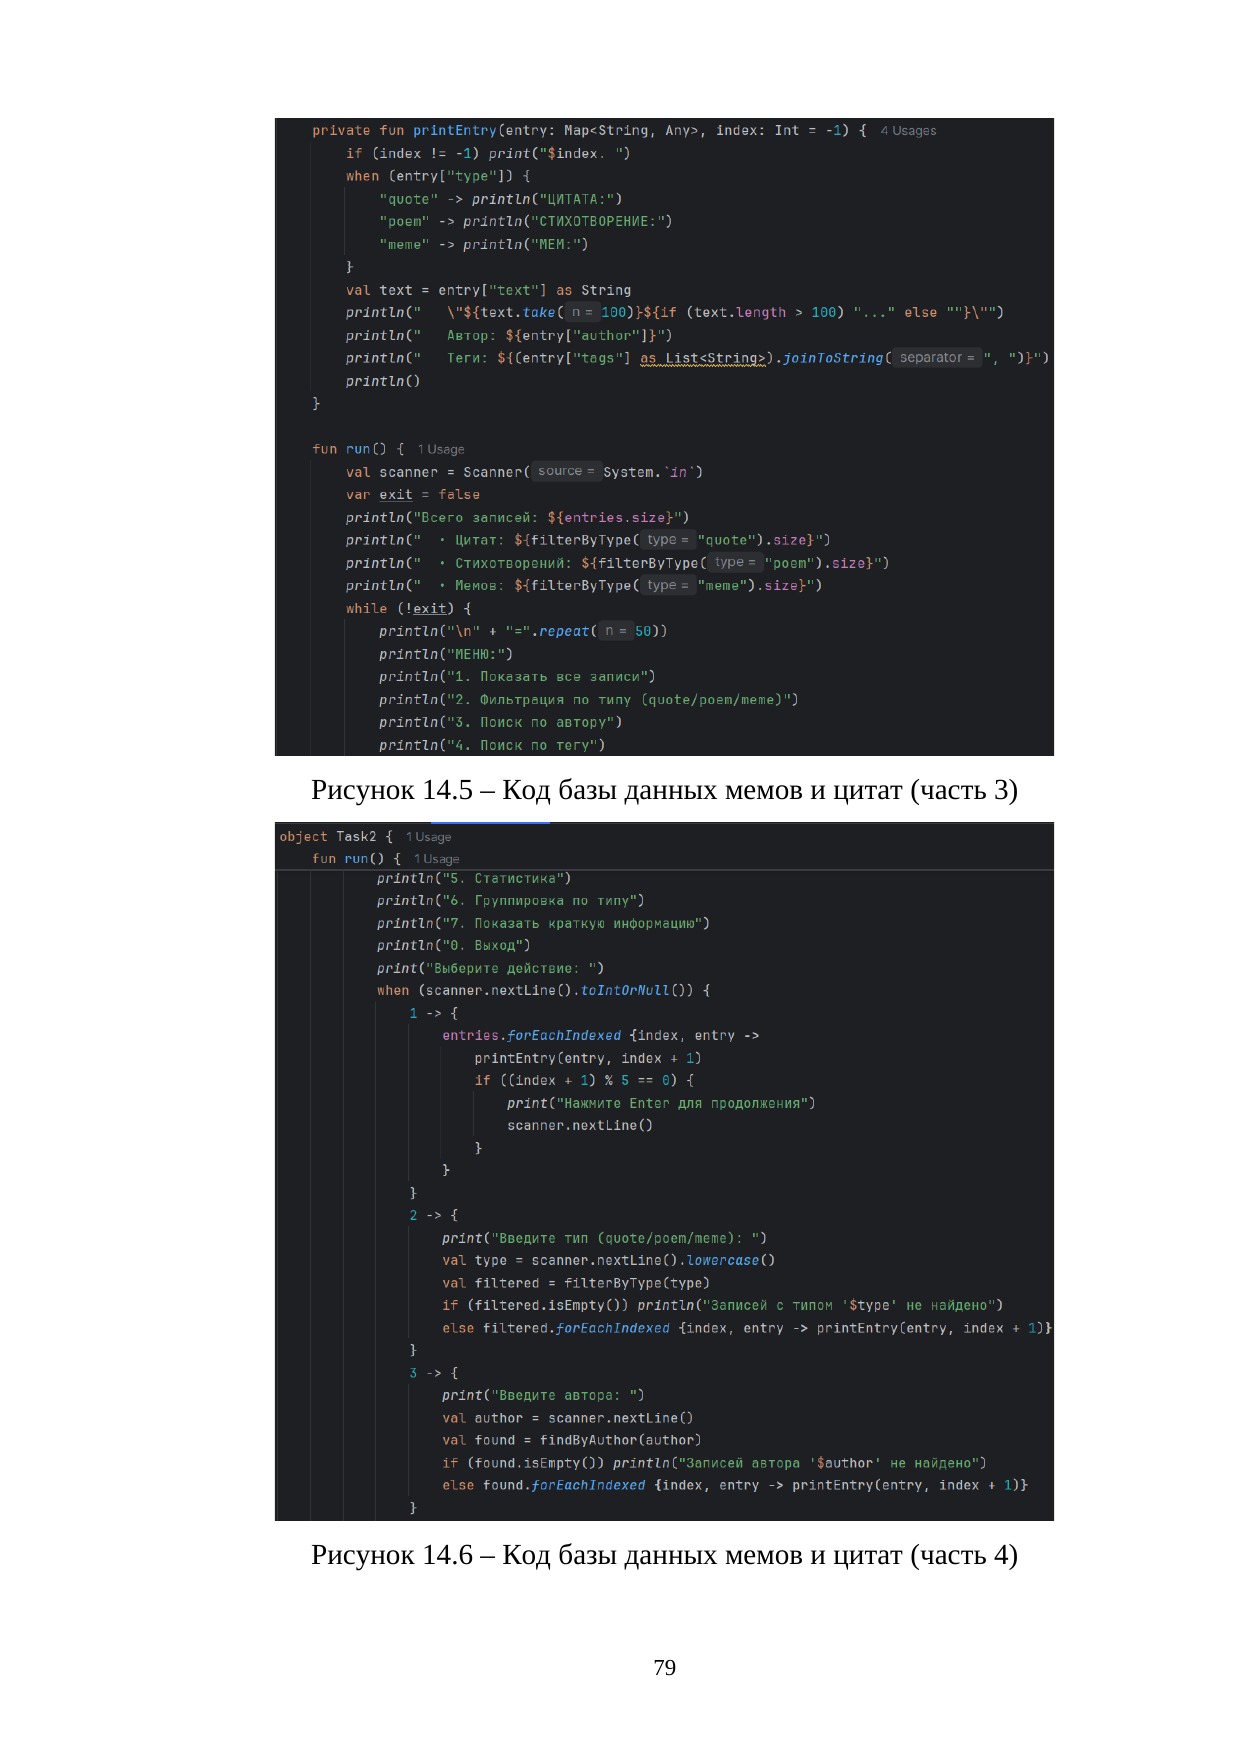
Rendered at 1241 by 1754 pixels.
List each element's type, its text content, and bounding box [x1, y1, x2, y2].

text Рисунок 14.5 – Код базы данных мемов и цитат (часть 3) [177, 772, 1152, 806]
picture [274, 822, 1055, 1521]
text Рисунок 14.6 – Код базы данных мемов и цитат (часть 4) [177, 1537, 1152, 1571]
picture [274, 118, 1055, 756]
